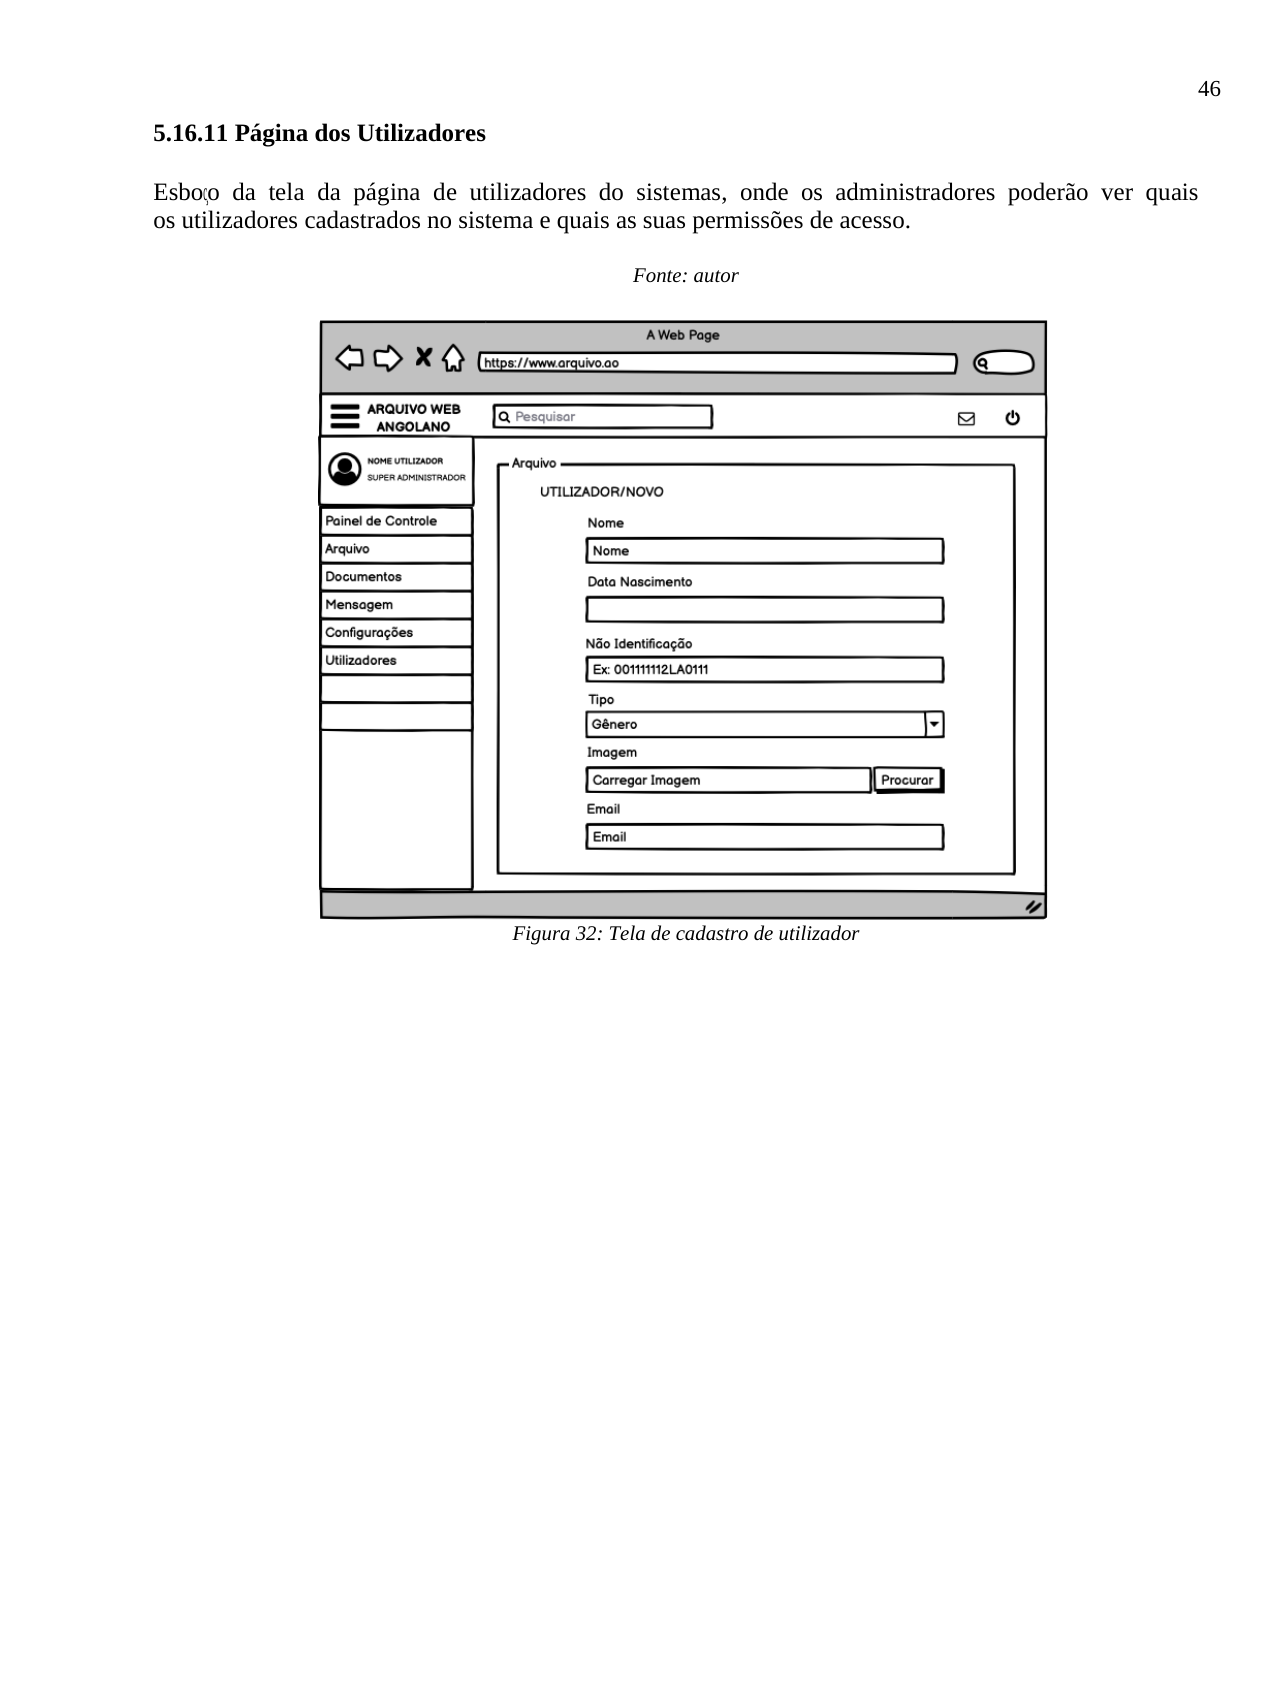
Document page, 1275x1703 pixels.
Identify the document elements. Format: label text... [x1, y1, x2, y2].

text Esboço da tela da página de utilizadores do sistemas, onde os administradores poderão ver quais os utilizadores cadastrados no sistema e quais as suas permissões de acesso. [153, 177, 1218, 234]
picture [318, 320, 1048, 920]
text Fonte: autor [413, 263, 958, 287]
text Figura 32: Tela de cadastro de utilizador [413, 920, 958, 945]
subtitle Página dos Utilizadores [153, 118, 1237, 147]
